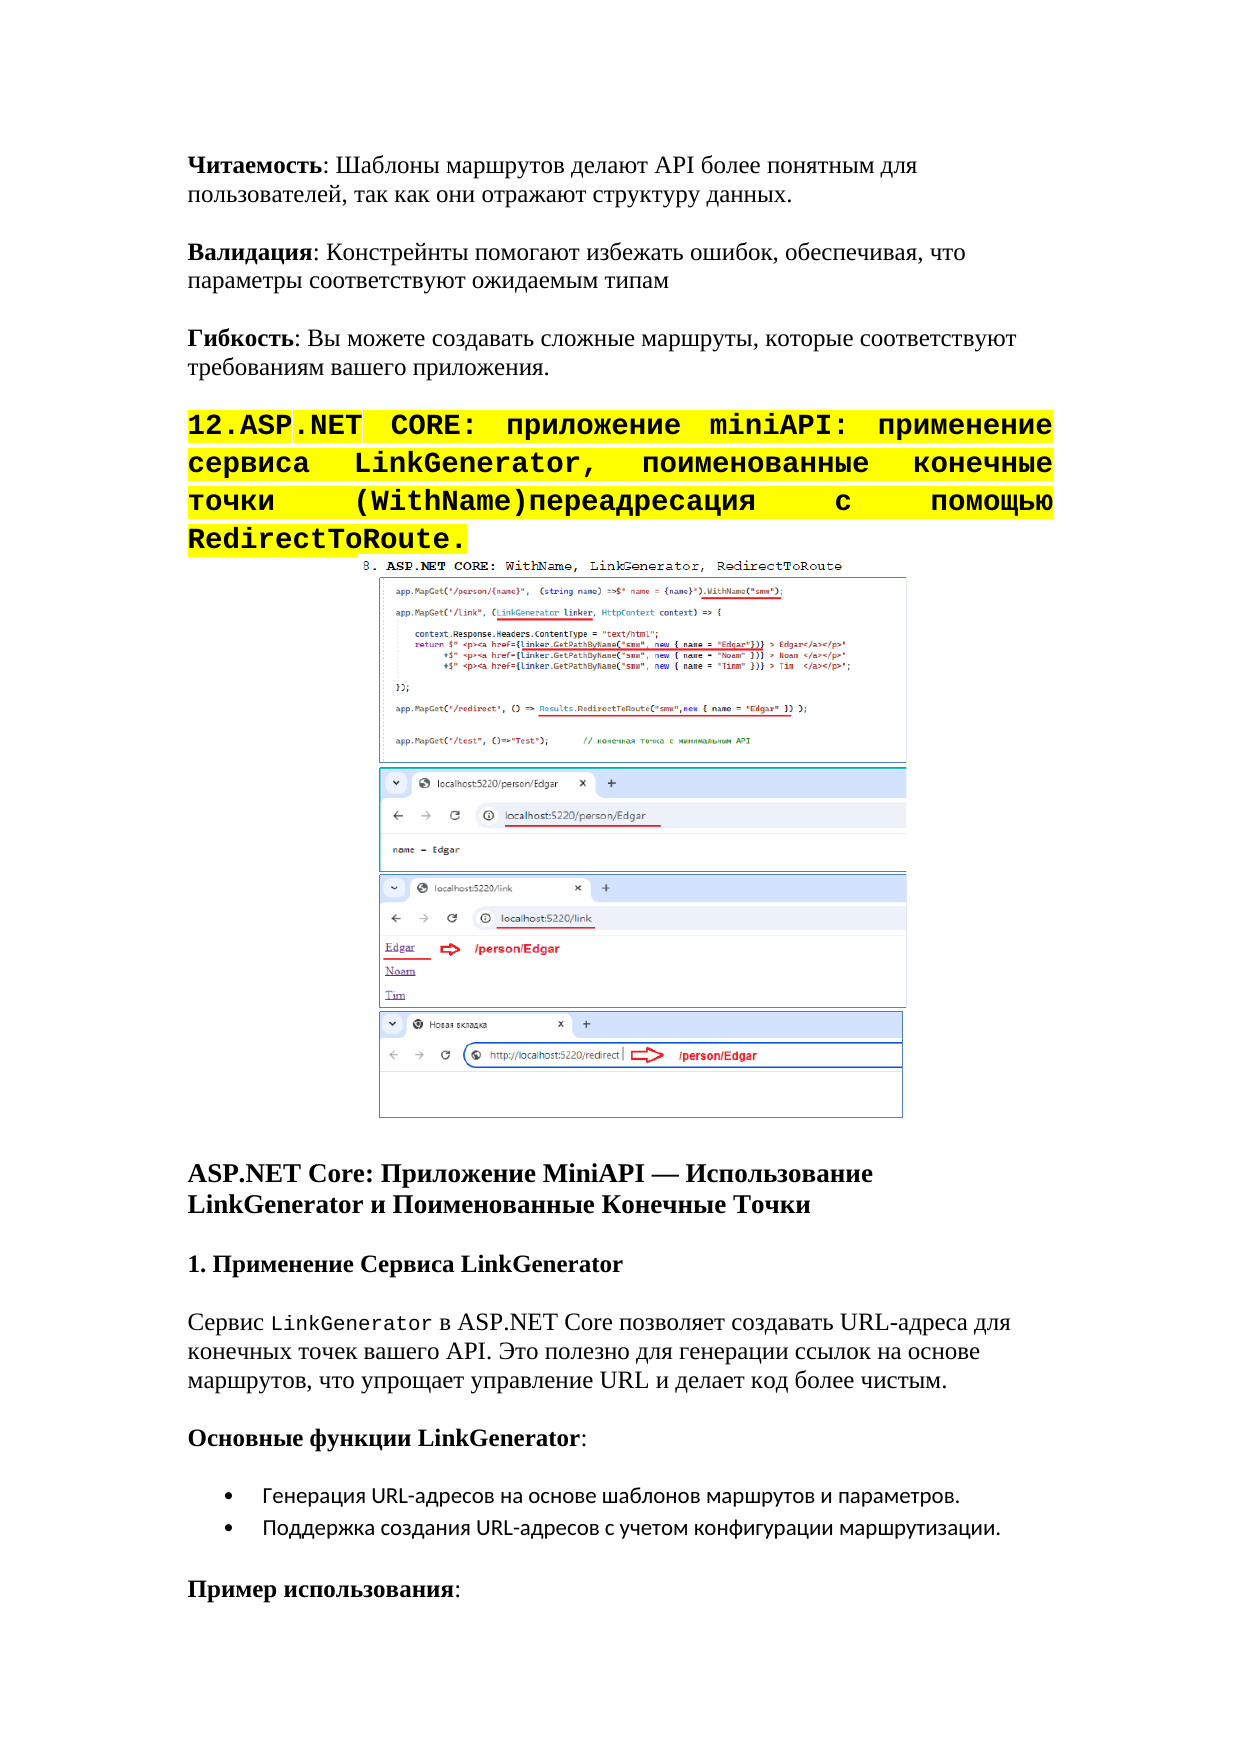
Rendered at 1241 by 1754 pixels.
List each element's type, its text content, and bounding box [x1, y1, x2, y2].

text Сервис LinkGenerator в ASP.NET Core позволяет создавать URL-адреса для конечных точек вашего API. Это полезно для генерации ссылок на основе маршрутов, что упрощает управление URL и делает код более чистым. [187, 1307, 1053, 1394]
text Читаемость: Шаблоны маршрутов делают API более понятным для пользователей, так как они отражают структуру данных. [187, 150, 1053, 207]
text Валидация: Констрейнты помогают избежать ошибок, обеспечивая, что параметры соответствуют ожидаемым типам [187, 237, 1053, 294]
list 12.ASP.NET CORE: приложение miniAPI: применение сервиса LinkGenerator, поименованные конечные точки (WithName)переадресация с помощью RedirectToRoute. [187, 410, 1053, 557]
list Генерация URL-адресов на основе шаблонов маршрутов и параметров. [225, 1481, 1053, 1509]
text Пример использования: [187, 1574, 1053, 1603]
list Поддержка создания URL-адресов с учетом конфигурации маршрутизации. [225, 1513, 1053, 1541]
text Гибкость: Вы можете создавать сложные маршруты, которые соответствуют требованиям вашего приложения. [187, 323, 1053, 381]
text Основные функции LinkGenerator: [187, 1423, 1053, 1452]
subtitle ASP.NET Core: Приложение MiniAPI — Использование LinkGenerator и Поименованные Конечные Точки [187, 1157, 1053, 1220]
subtitle 1. Применение Сервиса LinkGenerator [187, 1249, 1053, 1278]
picture [357, 554, 907, 1123]
